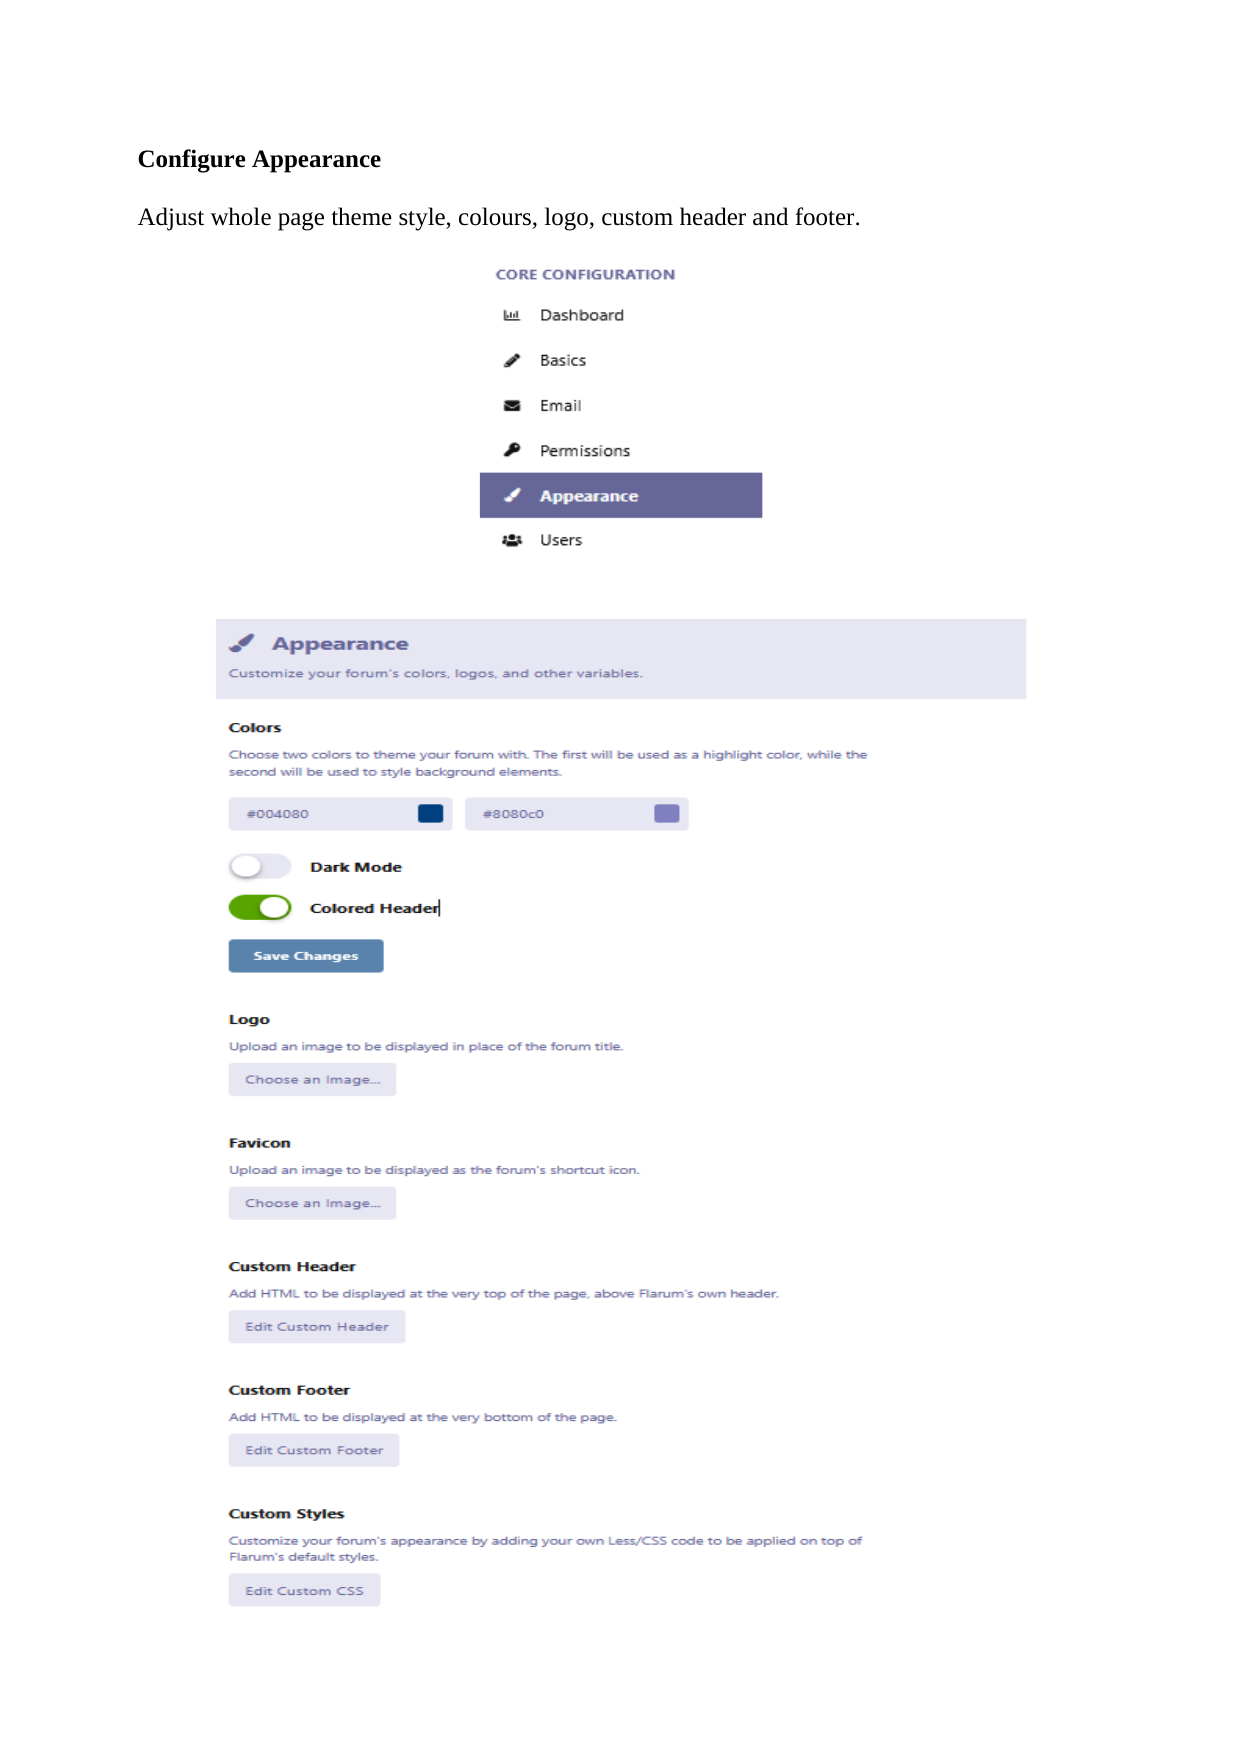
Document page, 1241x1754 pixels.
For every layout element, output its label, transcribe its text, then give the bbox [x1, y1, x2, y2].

text Adjust whole page theme style, colours, logo, custom header and footer. [137, 202, 1105, 230]
picture [479, 259, 763, 562]
text Configure Appearance [137, 144, 1105, 172]
picture [215, 619, 1027, 1618]
